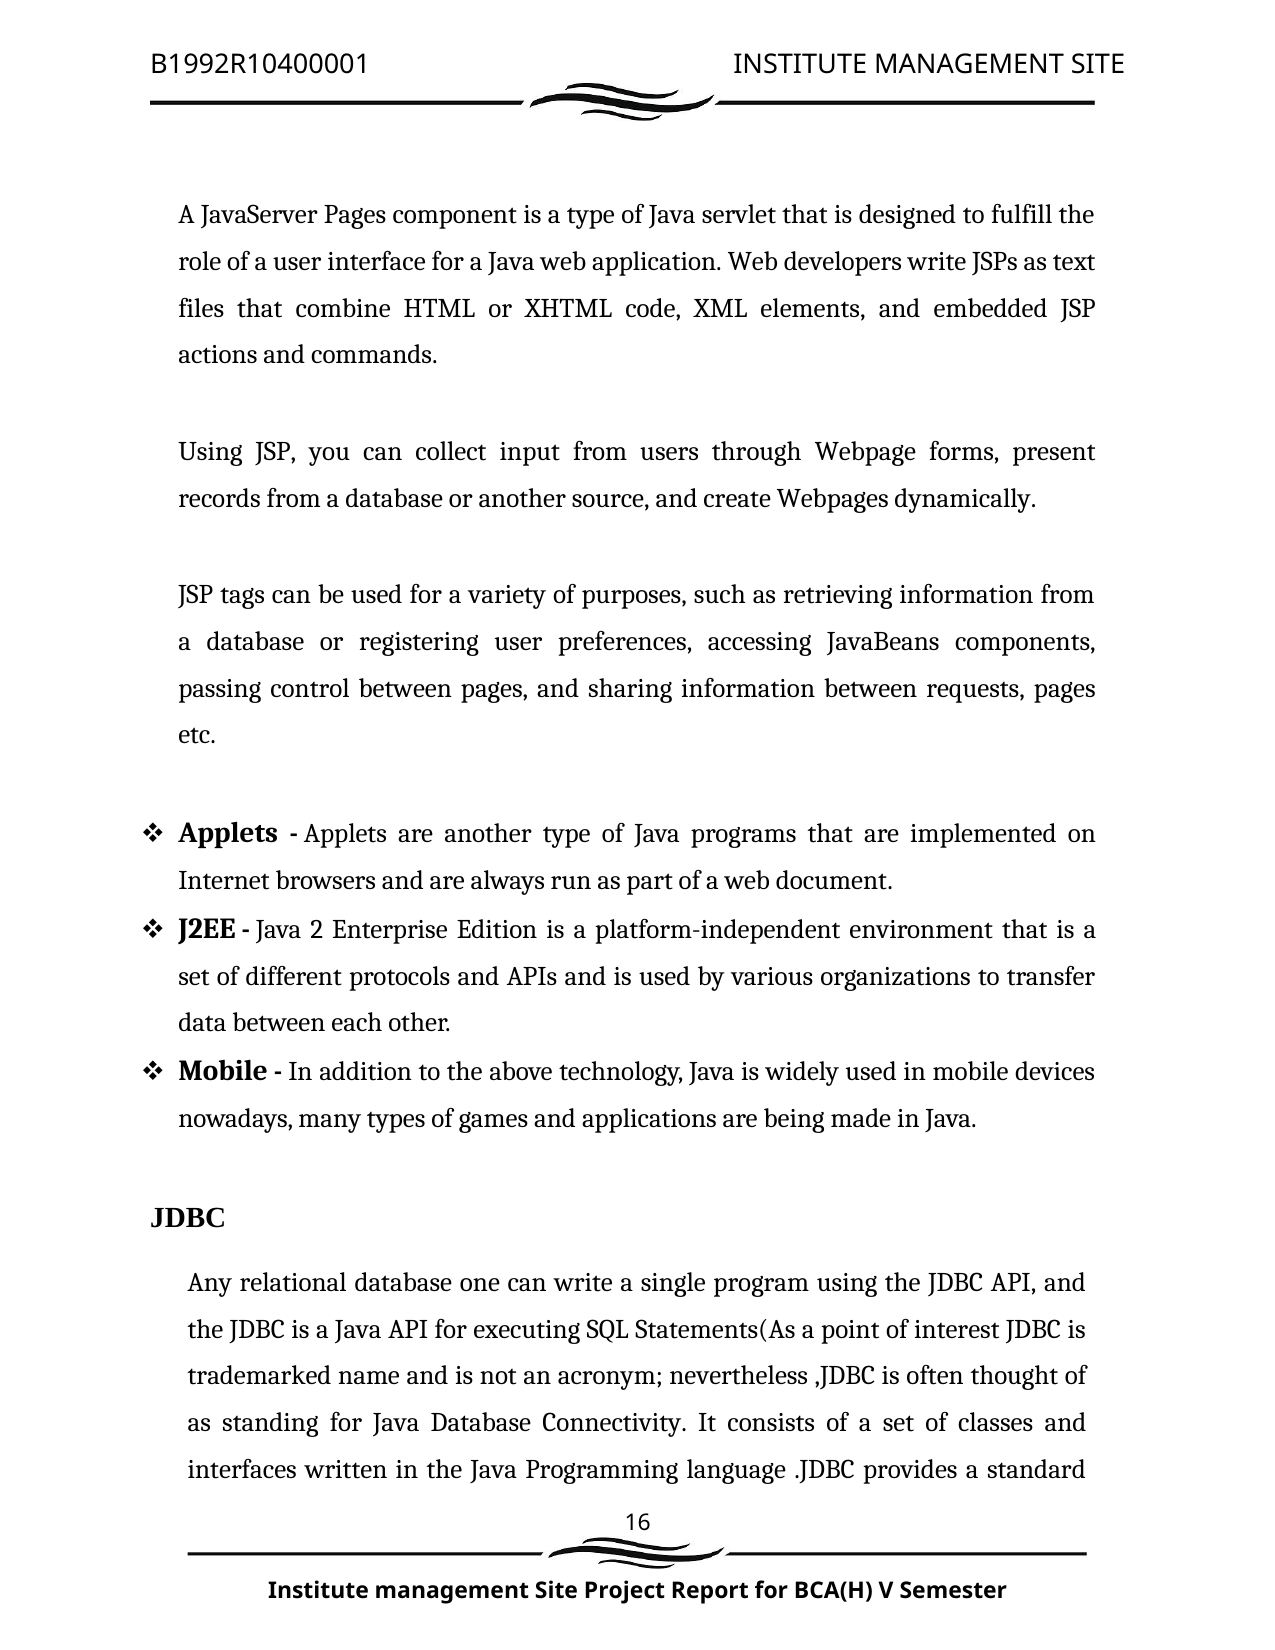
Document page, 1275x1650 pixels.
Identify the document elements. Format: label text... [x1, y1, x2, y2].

text JDBC [150, 1200, 975, 1233]
text JSP tags can be used for a variety of purposes, such as retrieving information from a database or registering user preferences, accessing JavaBeans components, passing control between pages, and sharing information between requests, pages etc. [178, 579, 1097, 751]
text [187, 1267, 1087, 1485]
picture [150, 81, 1096, 126]
text Using JSP, you can collect input from users through Webpage forms, present records from a database or another source, and create Webpages dynamically. [178, 436, 1097, 514]
picture [187, 1536, 1088, 1573]
list J2EE - Java 2 Enterprise Edition is a platform-independent environment that is a set of different protocols and APIs and is used by various organizations to transfer data between each other. [141, 912, 1097, 1039]
list Applets - Applets are another type of Java programs that are implemented on Internet browsers and are always run as part of a web document. [141, 816, 1097, 896]
list Mobile - In addition to the above technology, Java is widely used in mobile devices nowadays, many types of games and applications are being made in Java. [141, 1054, 1097, 1134]
text A JavaServer Pages component is a type of Java servlet that is designed to fulfill the role of a user interface for a Java web application. Web developers write JSPs as text files that combine HTML or XHTML code, XML elements, and embedded JSP actions and commands. [178, 199, 1097, 371]
